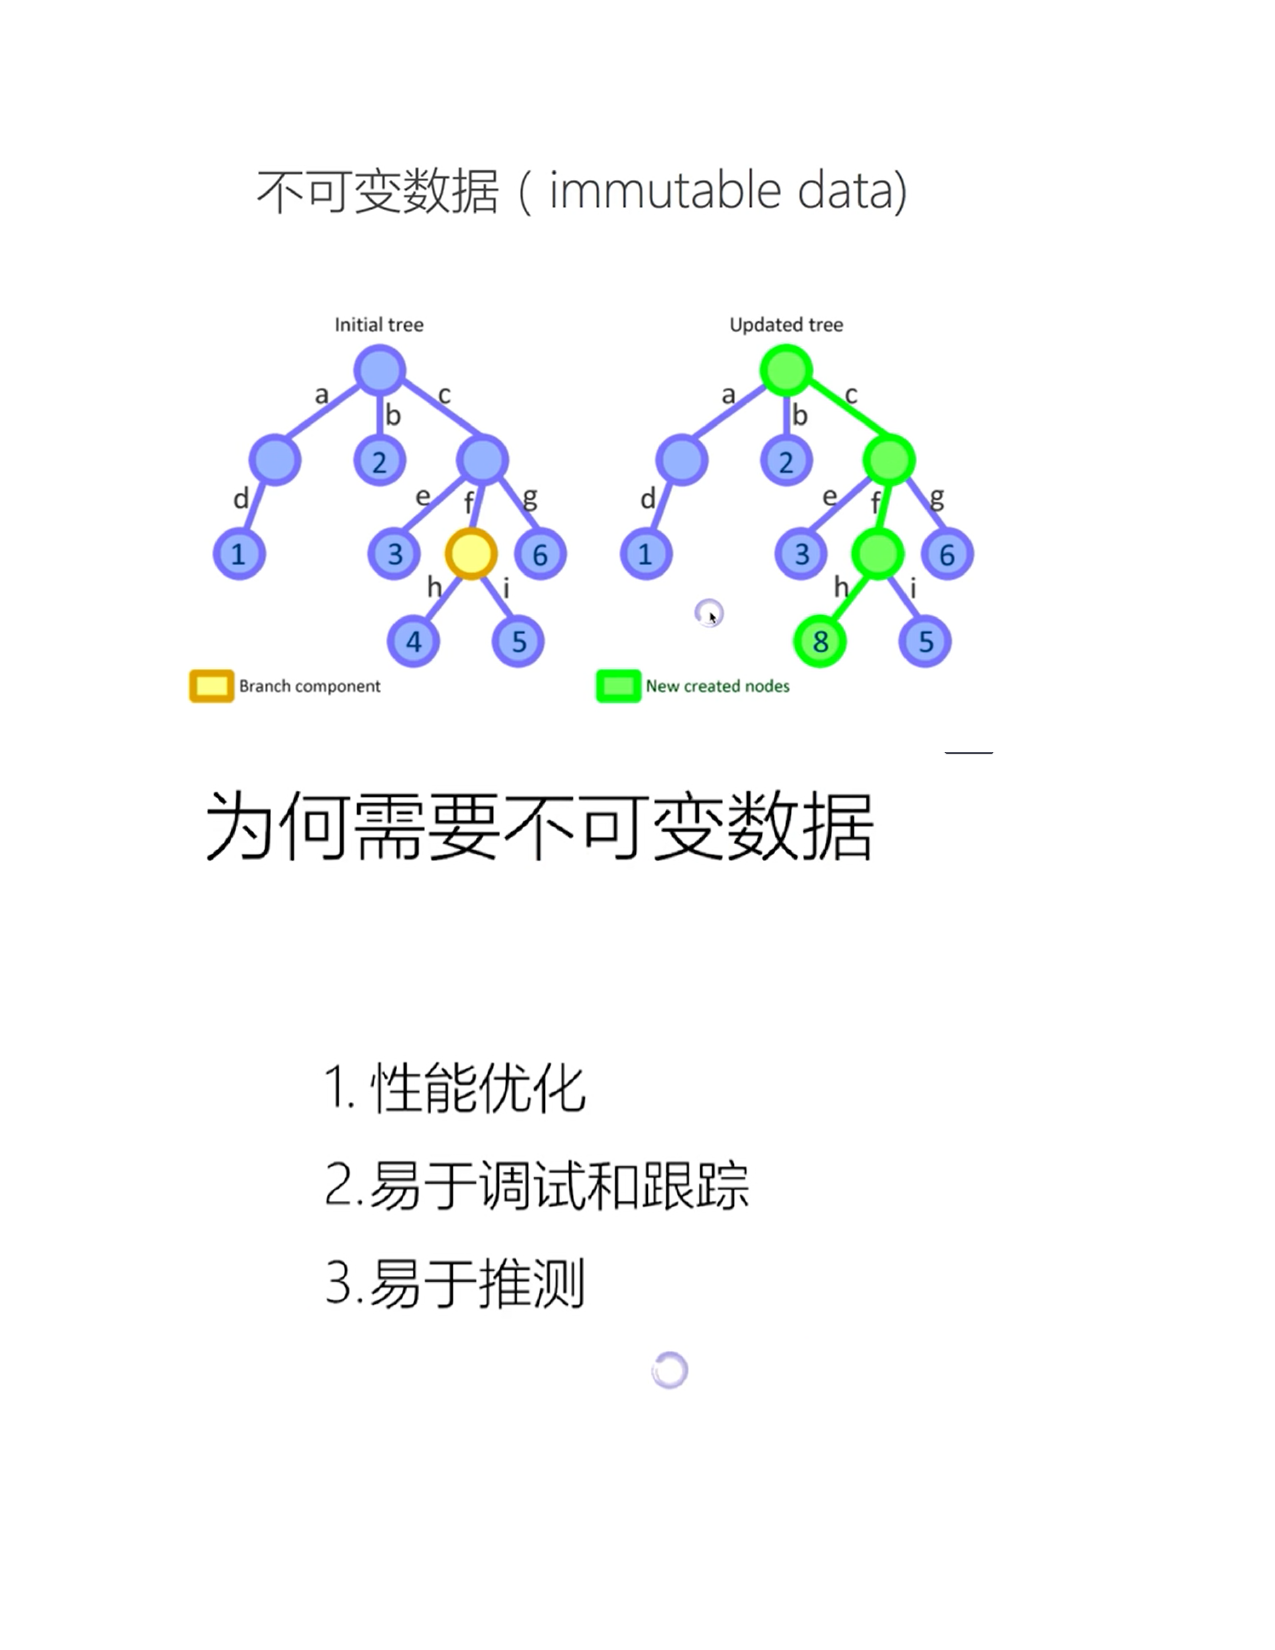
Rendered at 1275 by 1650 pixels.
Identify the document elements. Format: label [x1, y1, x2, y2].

picture [150, 752, 1014, 1403]
picture [150, 150, 1014, 724]
